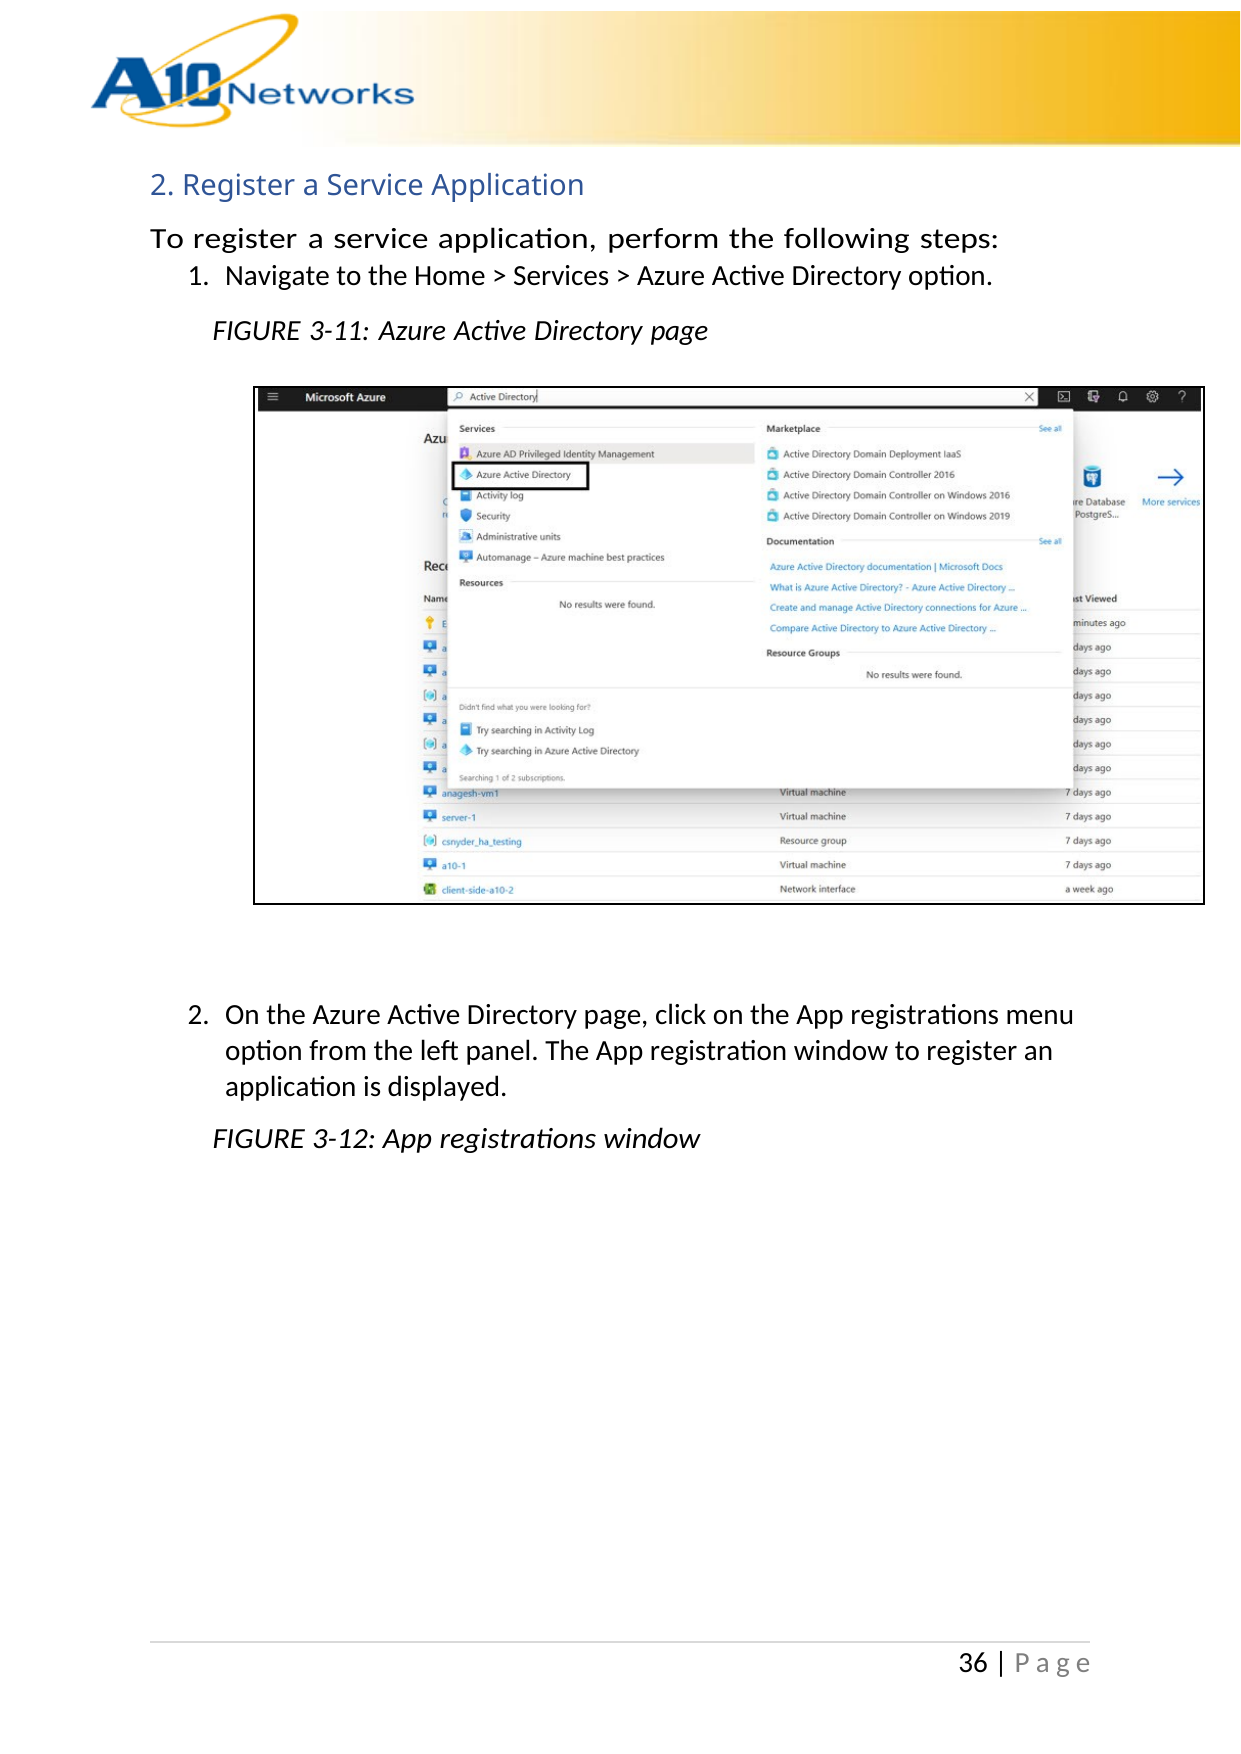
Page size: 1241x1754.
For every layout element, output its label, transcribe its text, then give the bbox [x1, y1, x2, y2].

picture [0, 11, 1241, 147]
text To register a service application, perform the following steps: [150, 220, 1090, 256]
text FIGURE 3-11: Azure Active Directory page [212, 312, 1090, 347]
picture [255, 388, 1203, 902]
list Navigate to the Home > Services > Azure Active Directory option. [187, 257, 1090, 292]
list On the Azure Active Directory page, click on the App registrations menu option from the left panel. The App registration window to register an application is displayed. [187, 996, 1090, 1103]
text FIGURE 3-12: App registrations window [212, 1120, 1090, 1155]
subtitle 2. Register a Service Application [150, 164, 1090, 204]
